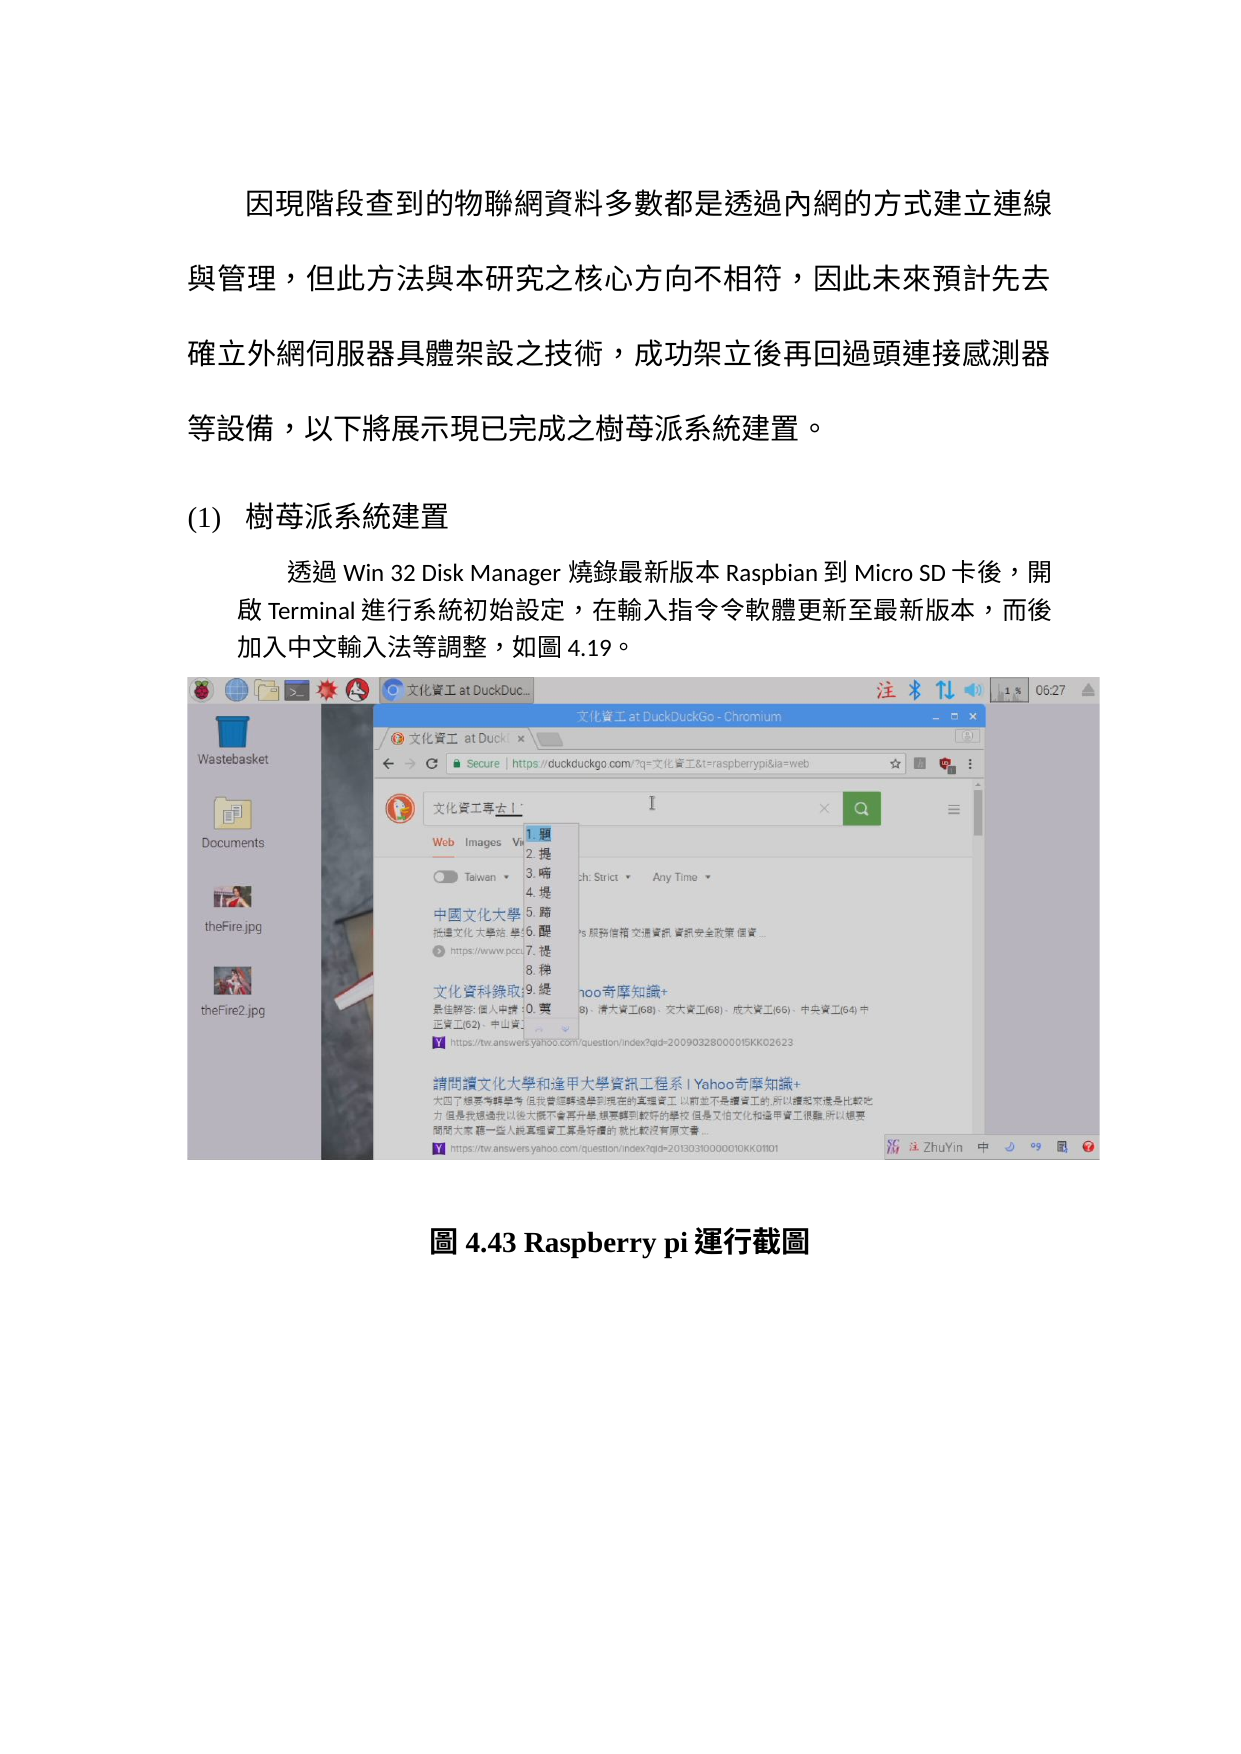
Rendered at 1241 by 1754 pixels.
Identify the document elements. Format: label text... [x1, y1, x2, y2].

picture [187, 677, 1100, 1160]
text 透過Win 32 Disk Manager 燒錄最新版本Raspbian到Micro SD卡後，開啟Terminal進行系統初始設定，在輸入指令令軟體更新至最新版本，而後加入中文輸入法等調整，如圖4.19。 [237, 552, 1053, 664]
list 樹苺派系統建置 [187, 477, 1053, 552]
text 因現階段查到的物聯網資料多數都是透過內網的方式建立連線與管理，但此方法與本研究之核心方向不相符，因此未來預計先去確立外網伺服器具體架設之技術，成功架立後再回過頭連接感測器等設備，以下將展示現已完成之樹苺派系統建置。 [187, 164, 1053, 464]
